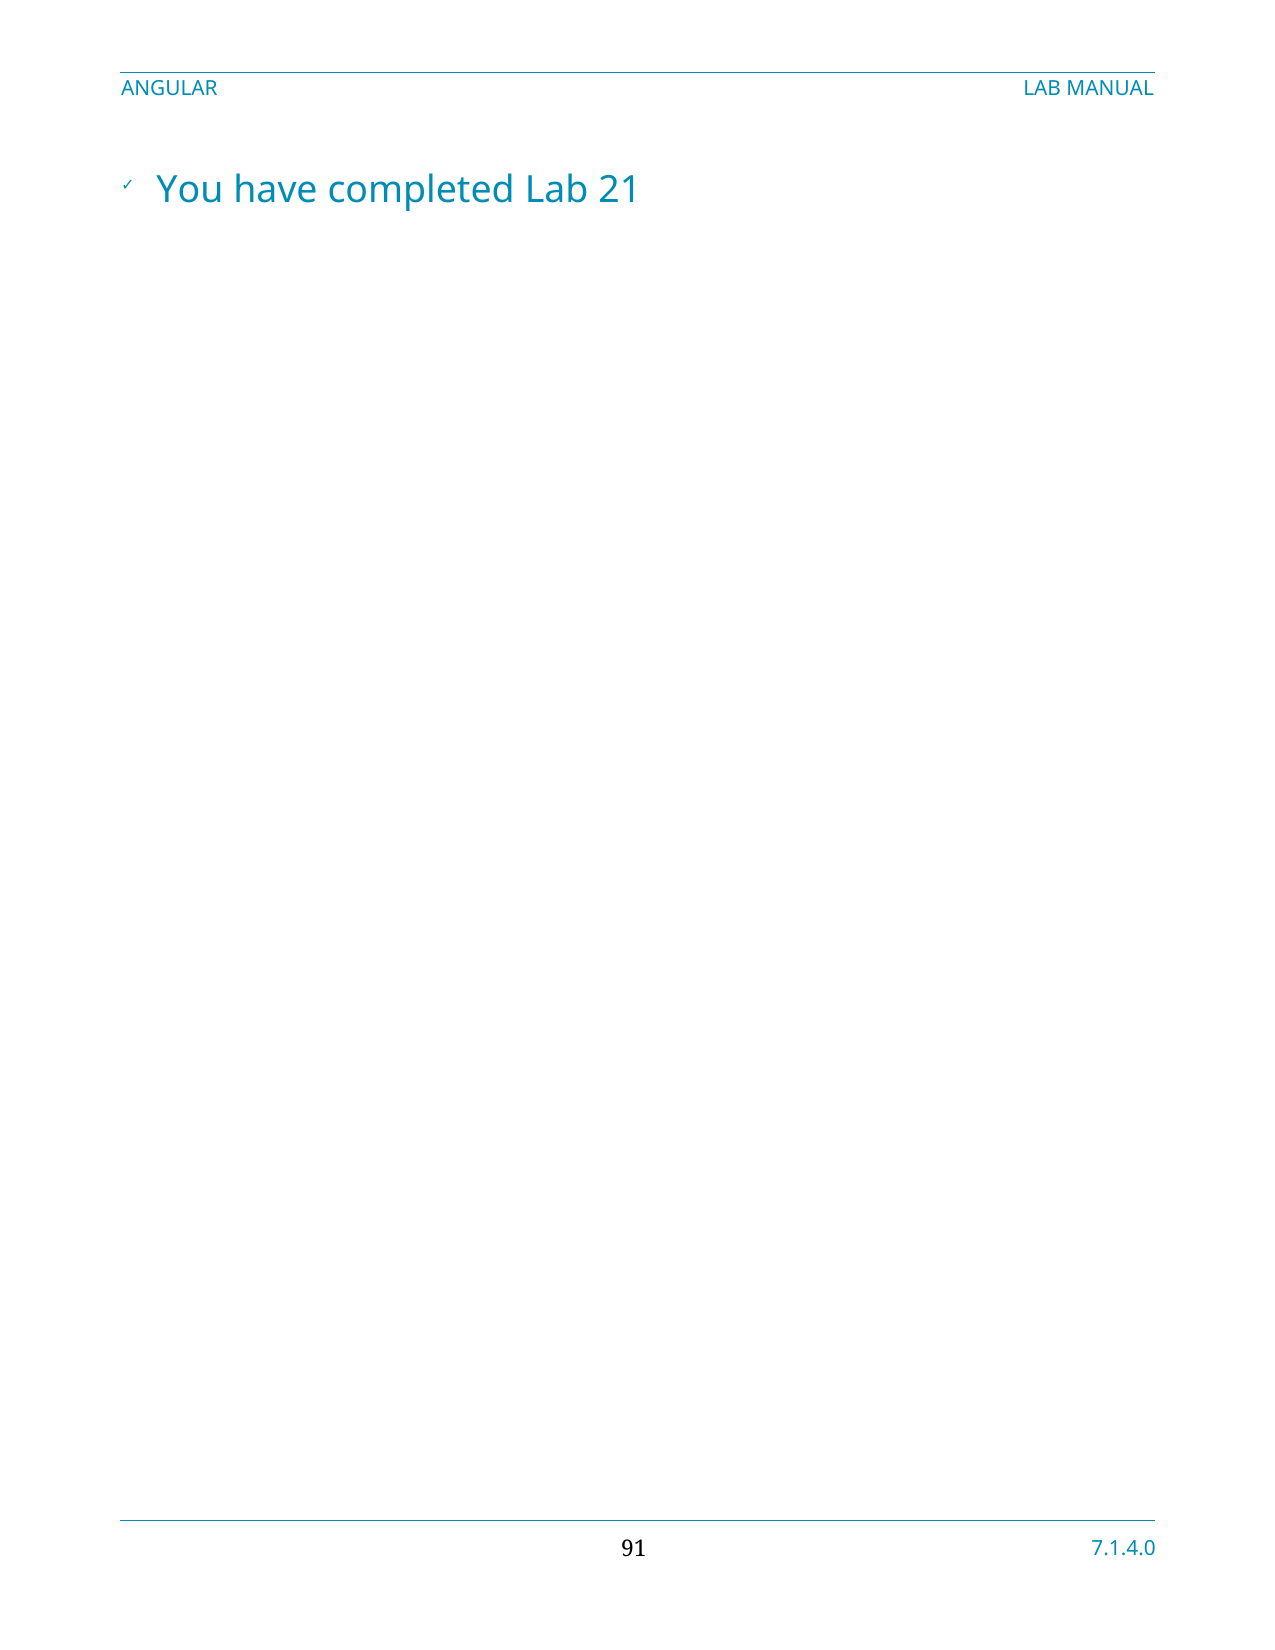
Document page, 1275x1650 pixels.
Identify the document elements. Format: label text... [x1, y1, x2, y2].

subtitle You have completed Lab 21 [121, 162, 1198, 213]
